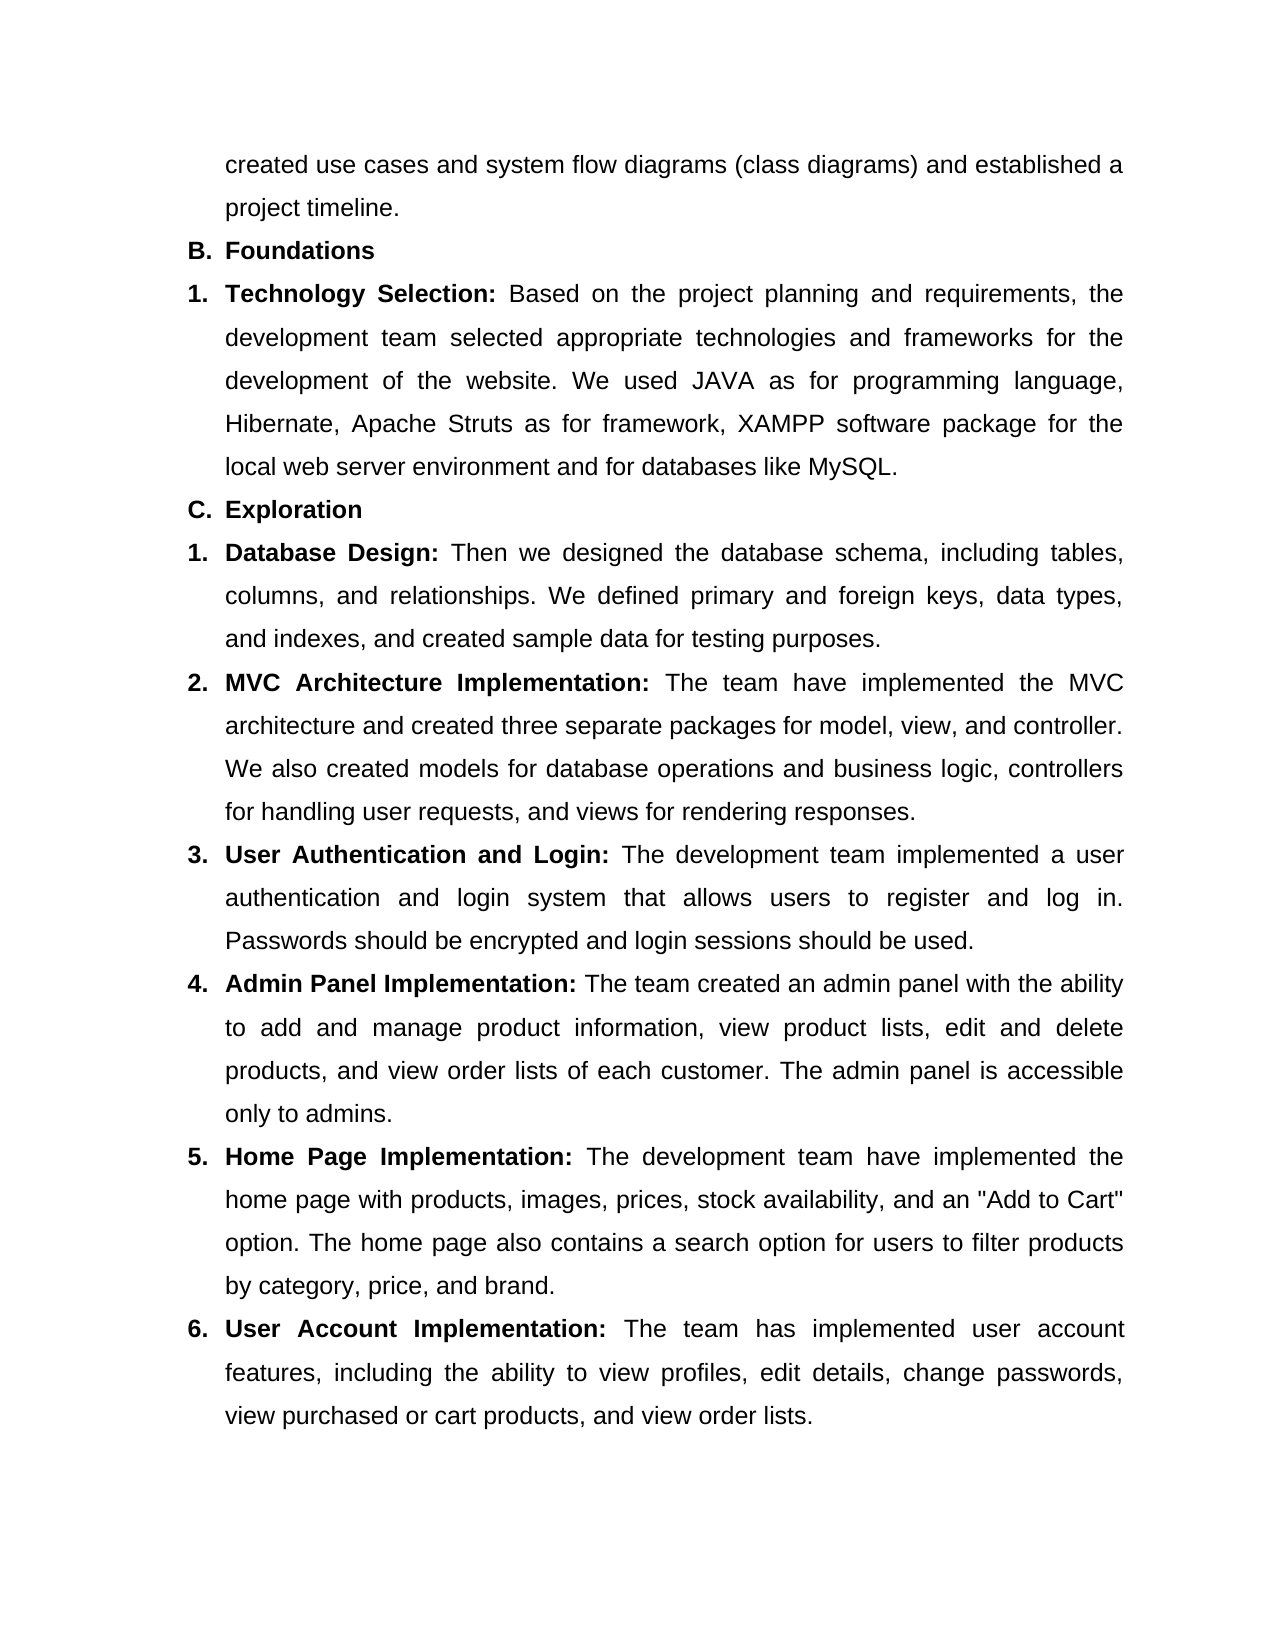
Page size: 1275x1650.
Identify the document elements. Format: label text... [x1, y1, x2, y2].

list Admin Panel Implementation: The team created an admin panel with the ability to add and manage product information, view product lists, edit and delete products, and view order lists of each customer. The admin panel is accessible only to admins. [187, 969, 1125, 1127]
list Foundations [187, 236, 1125, 265]
list Exploration [187, 495, 1125, 524]
list Home Page Implementation: The development team have implemented the home page with products, images, prices, stock availability, and an "Add to Cart" option. The home page also contains a search option for users to filter products by category, price, and brand. [187, 1142, 1125, 1300]
list User Authentication and Login: The development team implemented a user authentication and login system that allows users to register and log in. Passwords should be encrypted and login sessions should be used. [187, 840, 1125, 955]
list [187, 150, 1125, 222]
list Database Design: Then we designed the database schema, including tables, columns, and relationships. We defined primary and foreign keys, data types, and indexes, and created sample data for testing purposes. [187, 538, 1125, 653]
list User Account Implementation: The team has implemented user account features, including the ability to view profiles, edit details, change passwords, view purchased or cart products, and view order lists. [187, 1314, 1125, 1429]
list Technology Selection: Based on the project planning and requirements, the development team selected appropriate technologies and frameworks for the development of the website. We used JAVA as for programming language, Hibernate, Apache Struts as for framework, XAMPP software package for the local web server environment and for databases like MySQL. [187, 279, 1125, 481]
list MVC Architecture Implementation: The team have implemented the MVC architecture and created three separate packages for model, view, and controller. We also created models for database operations and business logic, controllers for handling user requests, and views for rendering responses. [187, 667, 1125, 826]
